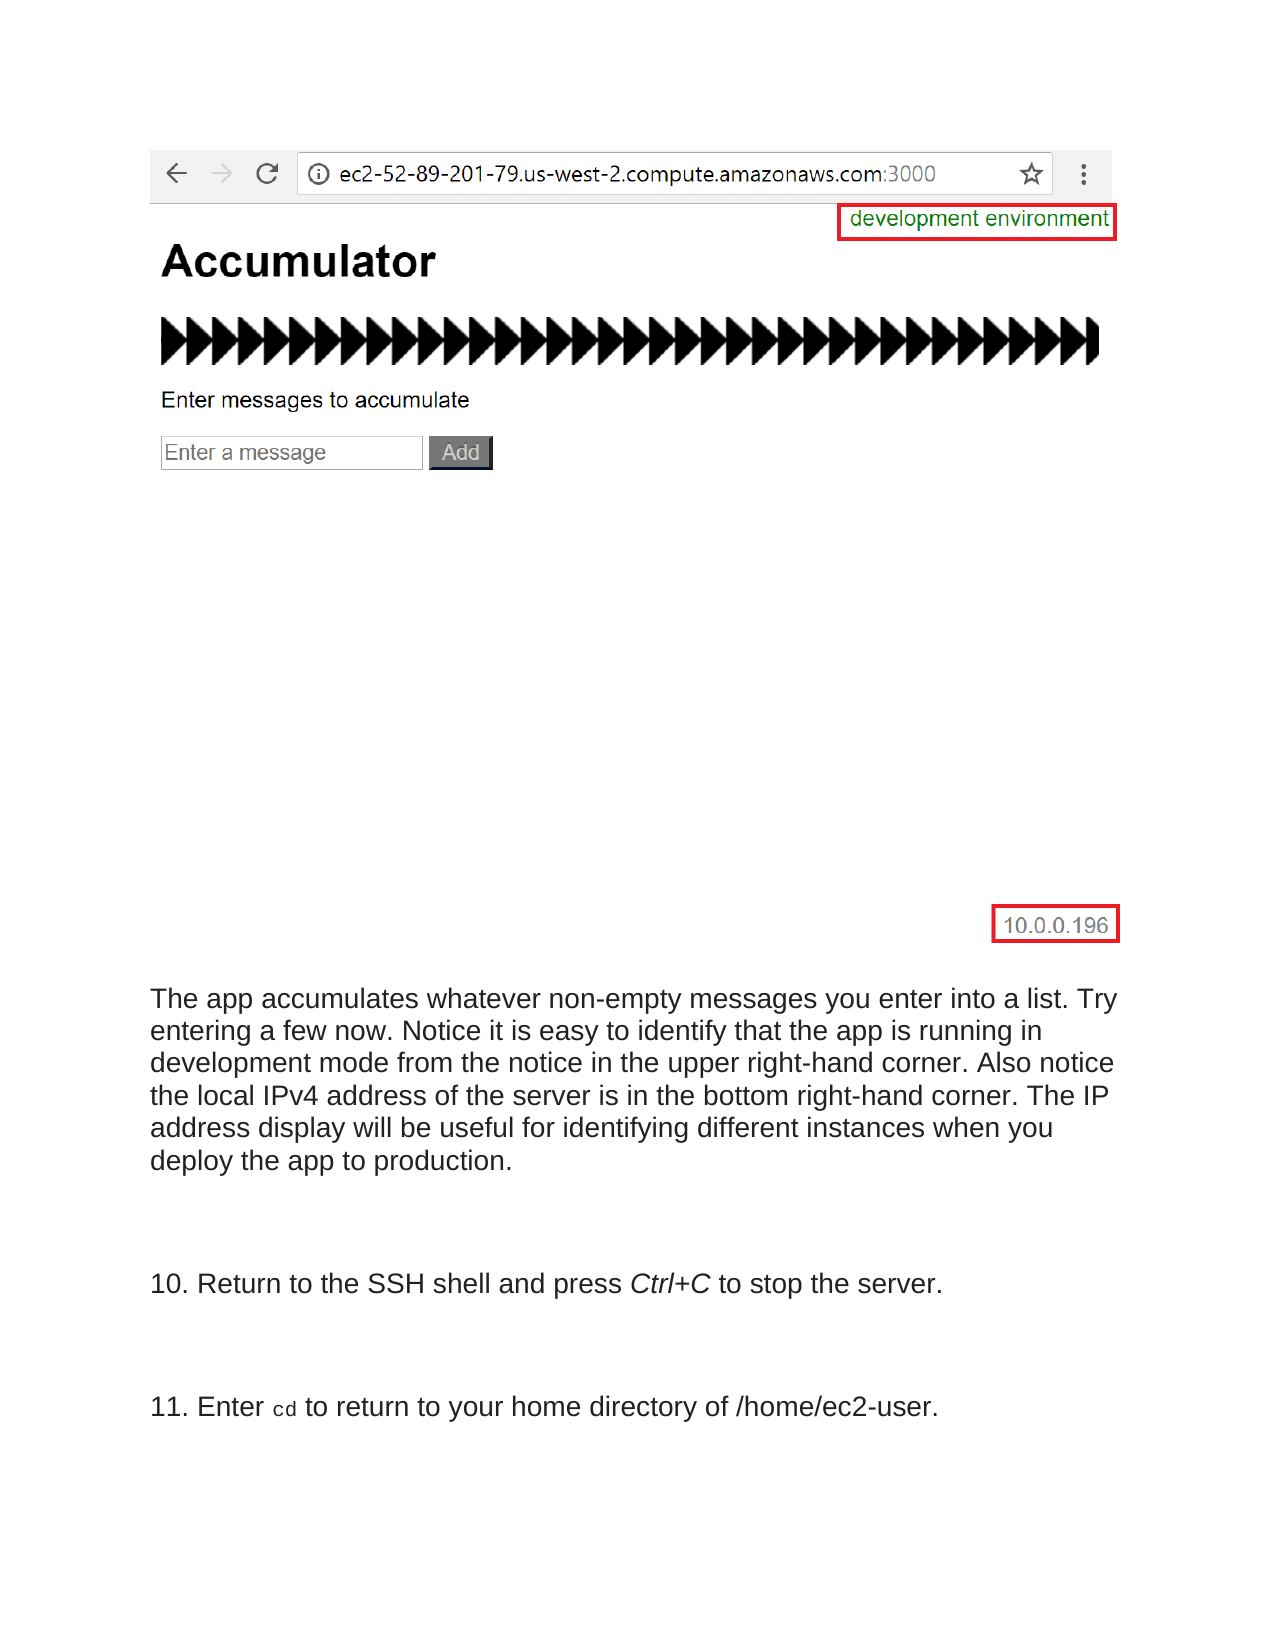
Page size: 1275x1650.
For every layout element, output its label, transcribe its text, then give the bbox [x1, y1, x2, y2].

text 11. Enter cd to return to your home directory of /home/ec2-user. [150, 1390, 1125, 1423]
text The app accumulates whatever non-empty messages you enter into a list. Try entering a few now. Notice it is easy to identify that the app is running in development mode from the notice in the upper right-hand corner. Also notice the local IPv4 address of the server is in the bottom right-hand corner. The IP address display will be useful for identifying different instances when you deploy the app to production. [150, 982, 1125, 1176]
picture [150, 150, 1125, 953]
text 10. Return to the SSH shell and press Ctrl+C to stop the server. [150, 1267, 1125, 1299]
